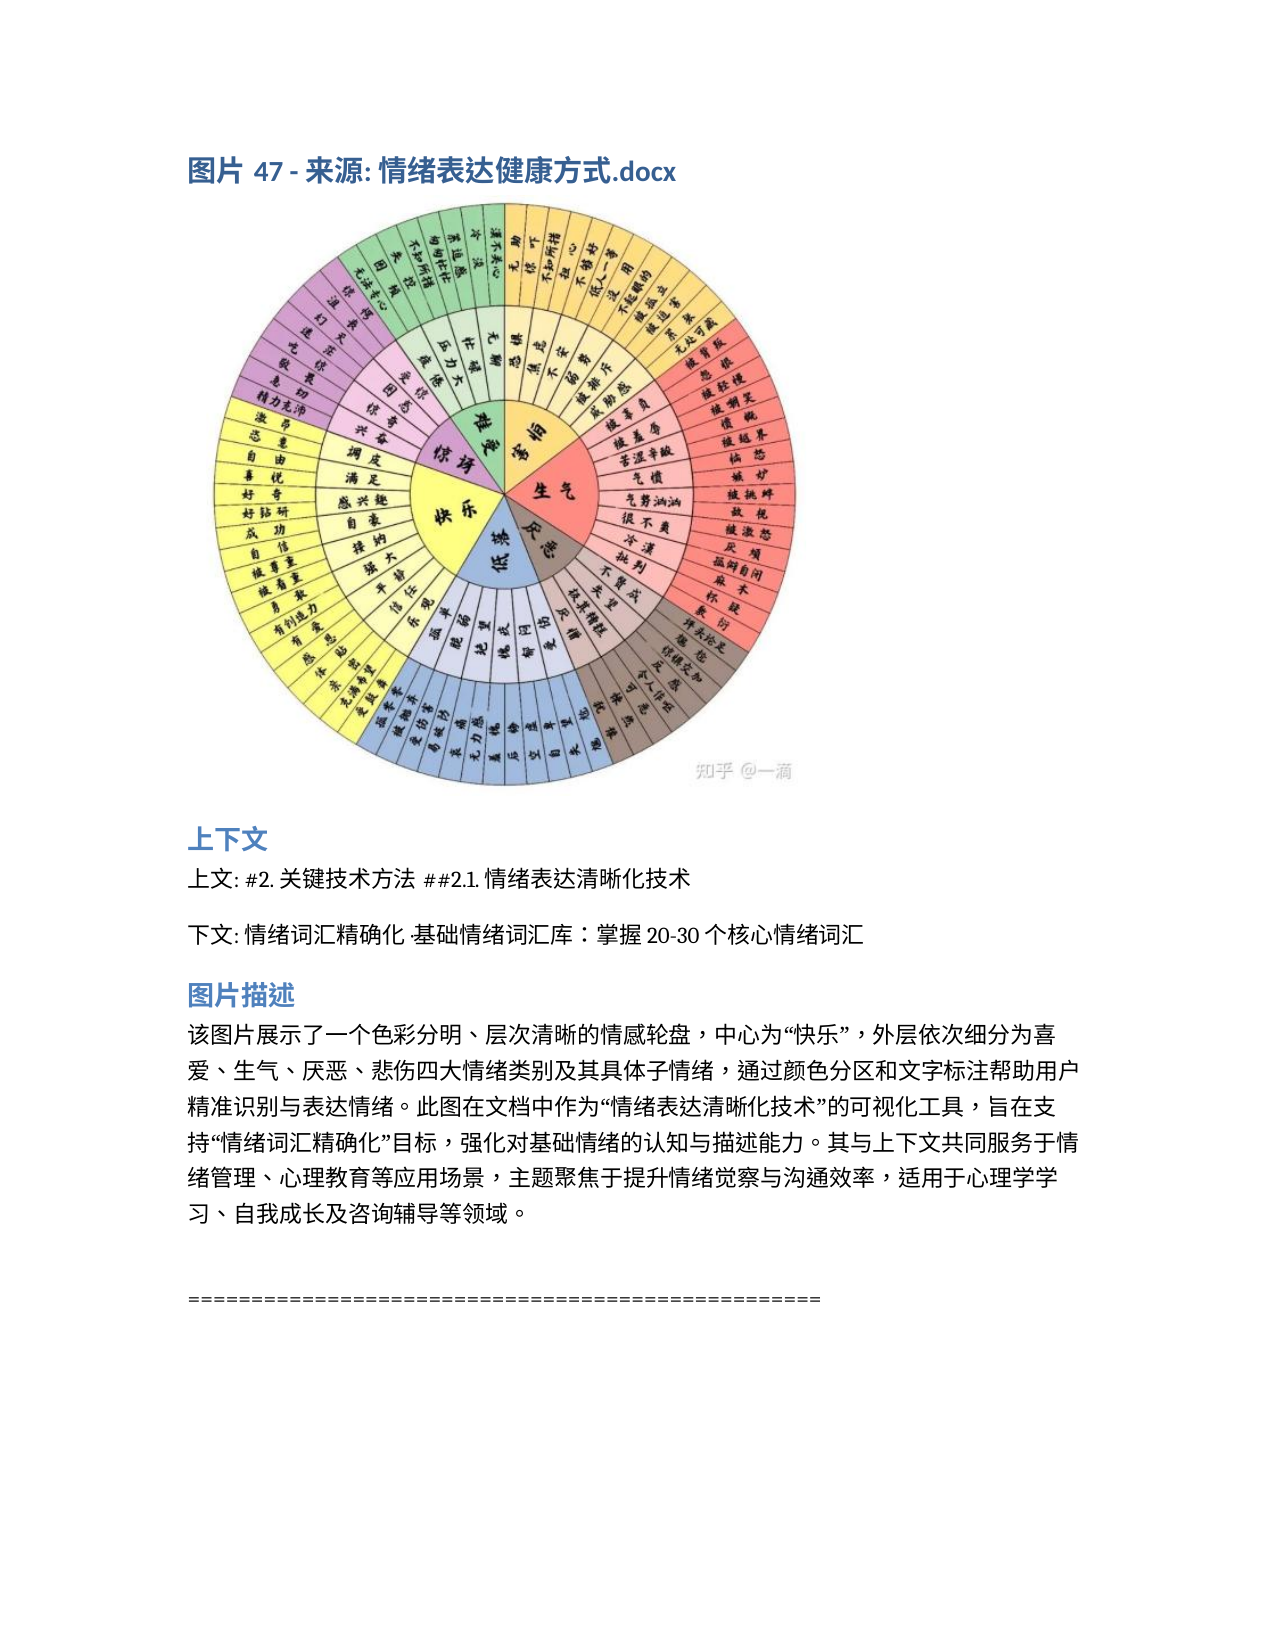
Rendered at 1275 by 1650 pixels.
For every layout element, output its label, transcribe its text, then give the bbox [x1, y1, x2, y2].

subtitle 图片描述 [187, 976, 1087, 1013]
text 该图片展示了一个色彩分明、层次清晰的情感轮盘，中心为“快乐”，外层依次细分为喜爱、生气、厌恶、悲伤四大情绪类别及其具体子情绪，通过颜色分区和文字标注帮助用户精准识别与表达情绪。此图在文档中作为“情绪表达清晰化技术”的可视化工具，旨在支持“情绪词汇精确化”目标，强化对基础情绪的认知与描述能力。其与上下文共同服务于情绪管理、心理教育等应用场景，主题聚焦于提升情绪觉察与沟通效率，适用于心理学学习、自我成长及咨询辅导等领域。 [187, 1019, 1087, 1229]
picture [206, 195, 807, 796]
text 下文: 情绪词汇精确化 ·基础情绪词汇库：掌握20-30个核心情绪词汇 [187, 919, 1087, 951]
text ================================================== [187, 1255, 1087, 1342]
subtitle 上下文 [187, 820, 1087, 857]
text 上文: #2. 关键技术方法 ##2.1. 情绪表达清晰化技术 [187, 863, 1087, 894]
subtitle 图片 47 - 来源: 情绪表达健康方式.docx [187, 150, 1087, 190]
